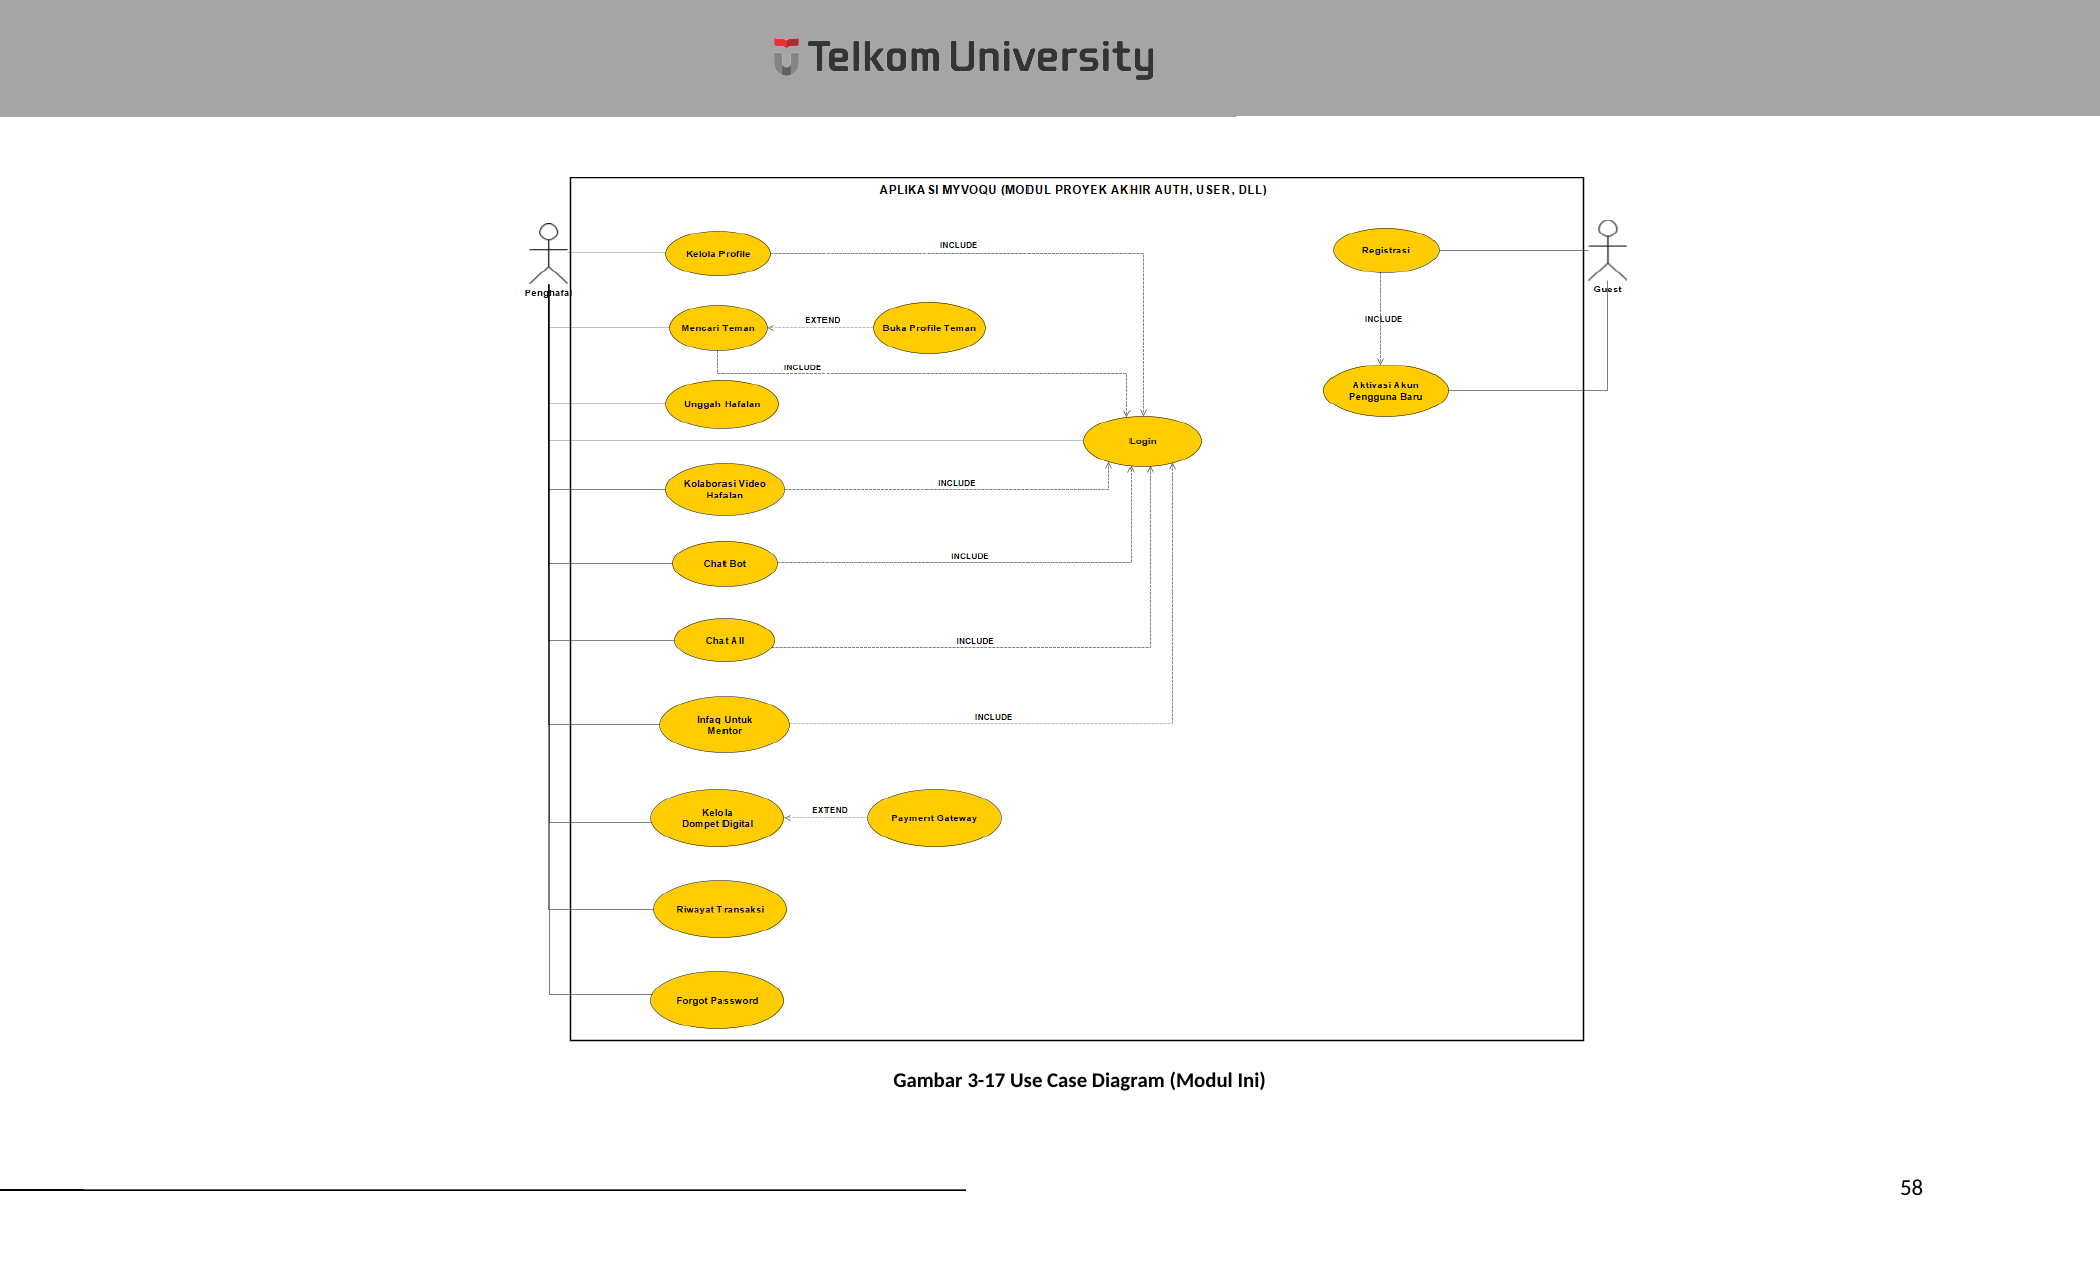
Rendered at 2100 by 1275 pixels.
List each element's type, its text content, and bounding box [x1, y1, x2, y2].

picture [522, 177, 1637, 1044]
text Gambar - Use Case Diagram (Modul Ini) [236, 1067, 1923, 1093]
picture [774, 38, 1153, 80]
